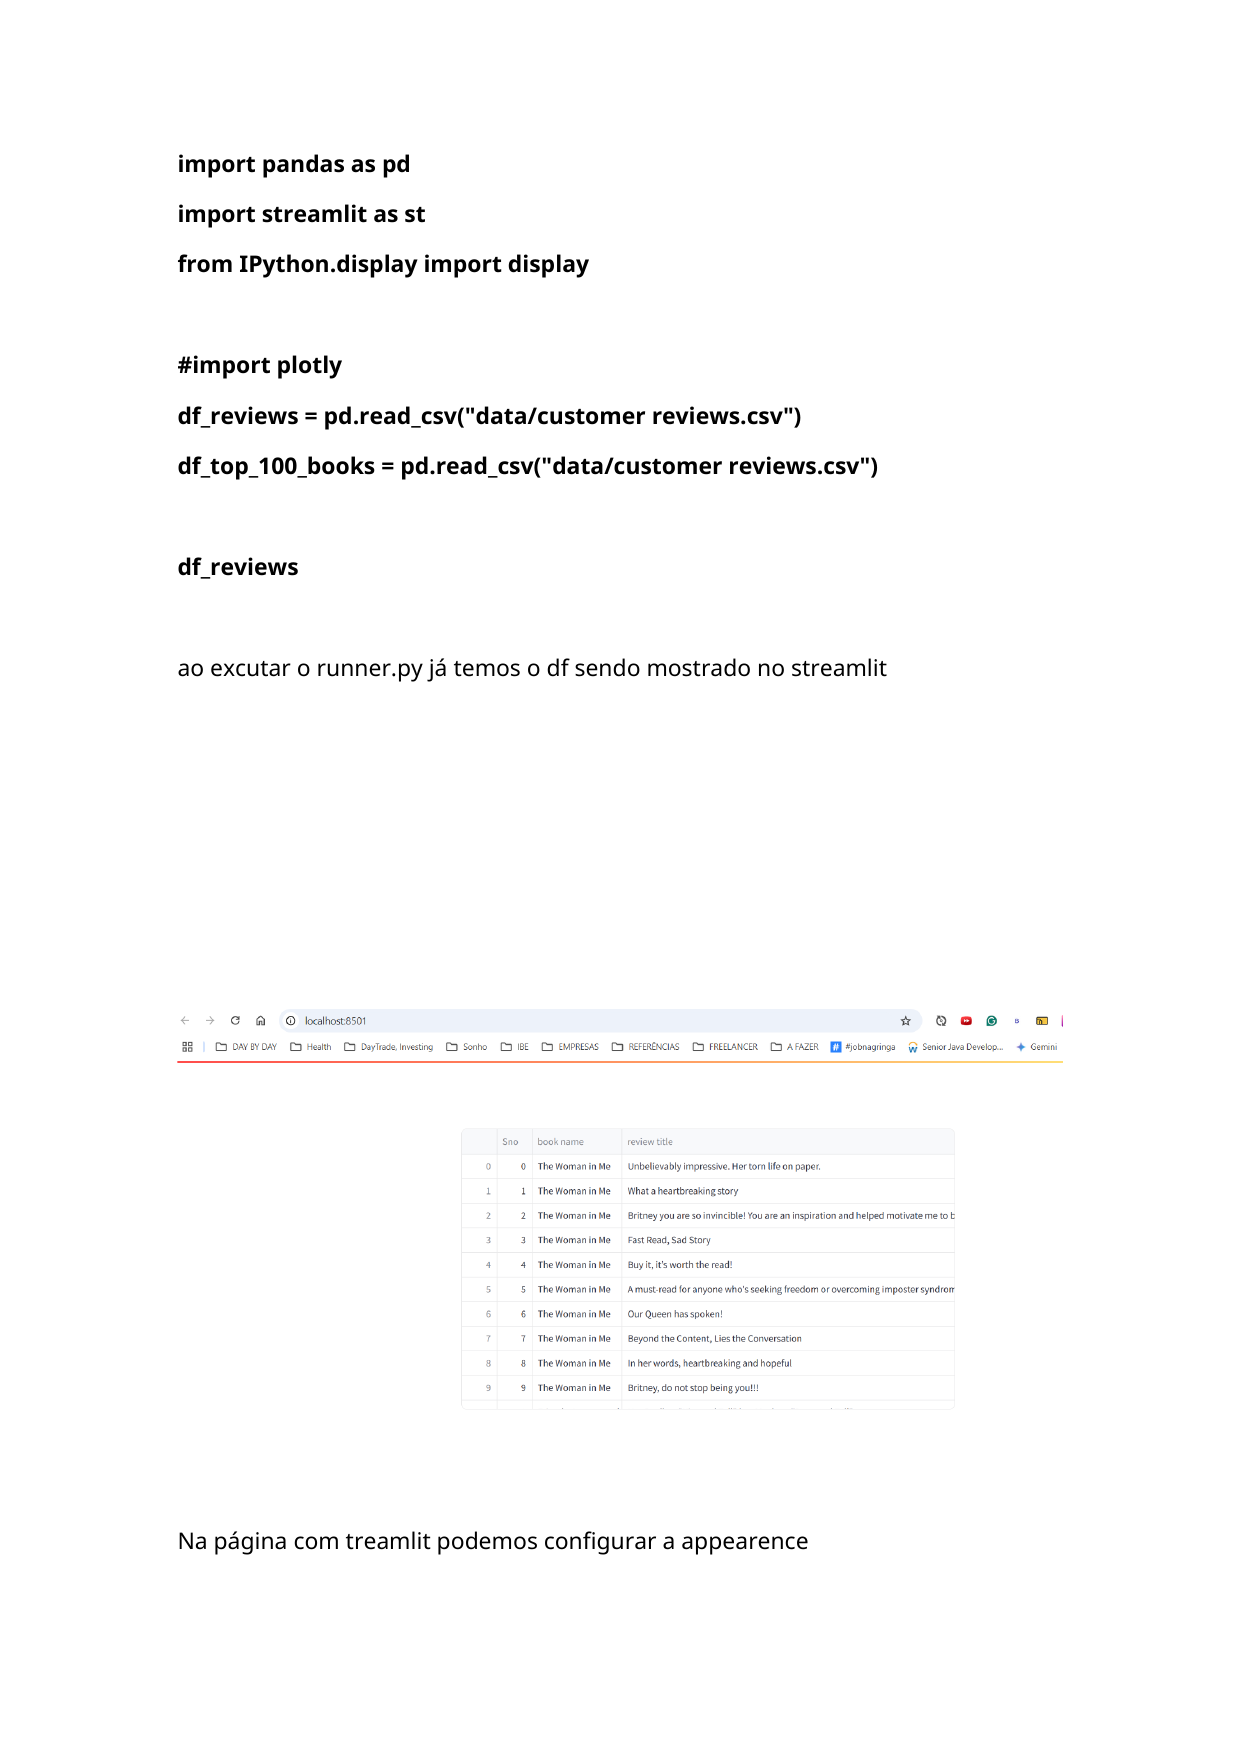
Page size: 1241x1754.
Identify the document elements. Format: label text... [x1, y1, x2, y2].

picture [177, 1004, 1063, 1456]
text import pandas as pd [177, 148, 1063, 179]
text Na página com treamlit podemos configurar a appearence [177, 1525, 1063, 1556]
text df_top_100_books = pd.read_csv("data/customer reviews.csv") [177, 450, 1063, 481]
text import streamlit as st [177, 198, 1063, 229]
text df_reviews = pd.read_csv("data/customer reviews.csv") [177, 400, 1063, 431]
text from IPython.display import display [177, 248, 1063, 280]
text ao excutar o runner.py já temos o df sendo mostrado no streamlit [177, 652, 1063, 683]
text df_reviews [177, 551, 1063, 582]
text #import plotly [177, 349, 1063, 381]
